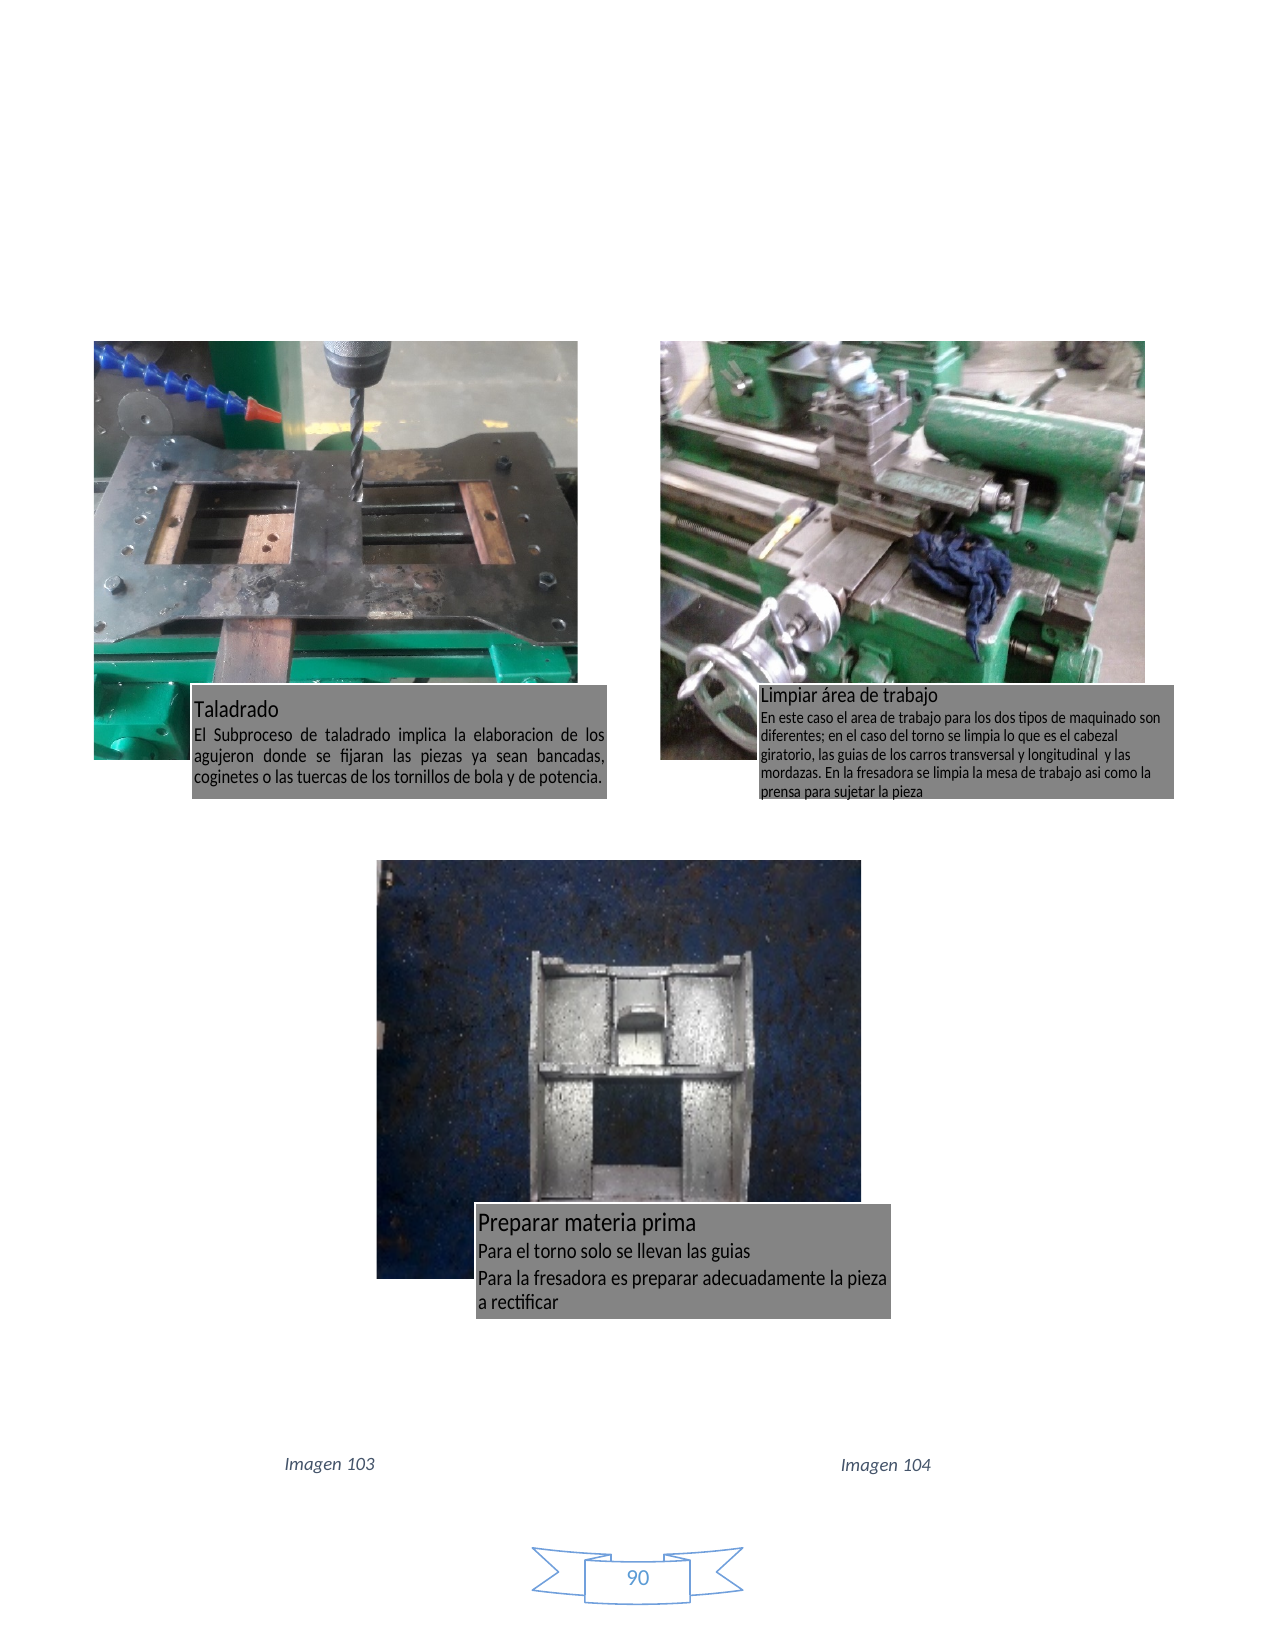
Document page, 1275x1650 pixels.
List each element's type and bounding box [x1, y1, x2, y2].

picture [93, 341, 578, 760]
picture [660, 341, 1145, 760]
picture [376, 860, 862, 1279]
